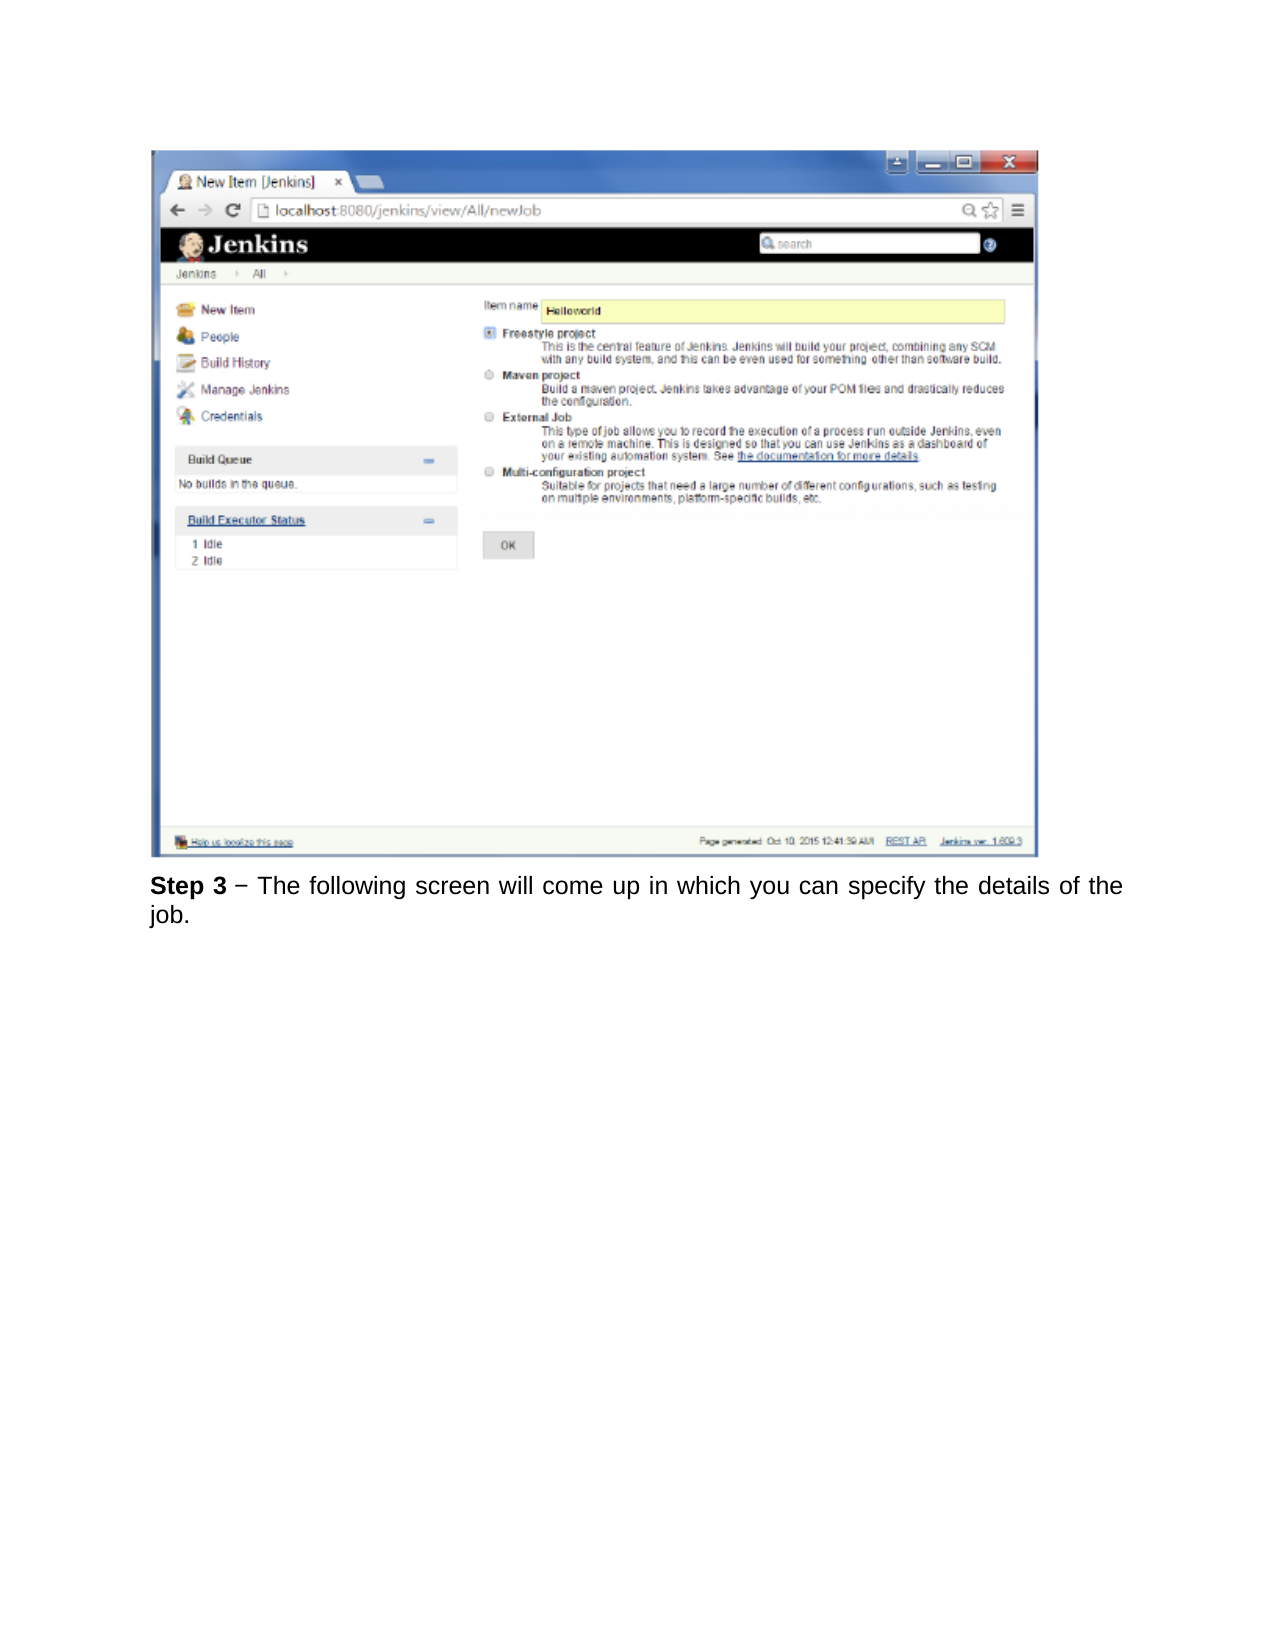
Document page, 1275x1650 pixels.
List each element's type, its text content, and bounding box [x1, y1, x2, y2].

picture [150, 150, 1040, 859]
text Step 3 − The following screen will come up in which you can specify the details of the job. [150, 871, 1125, 928]
